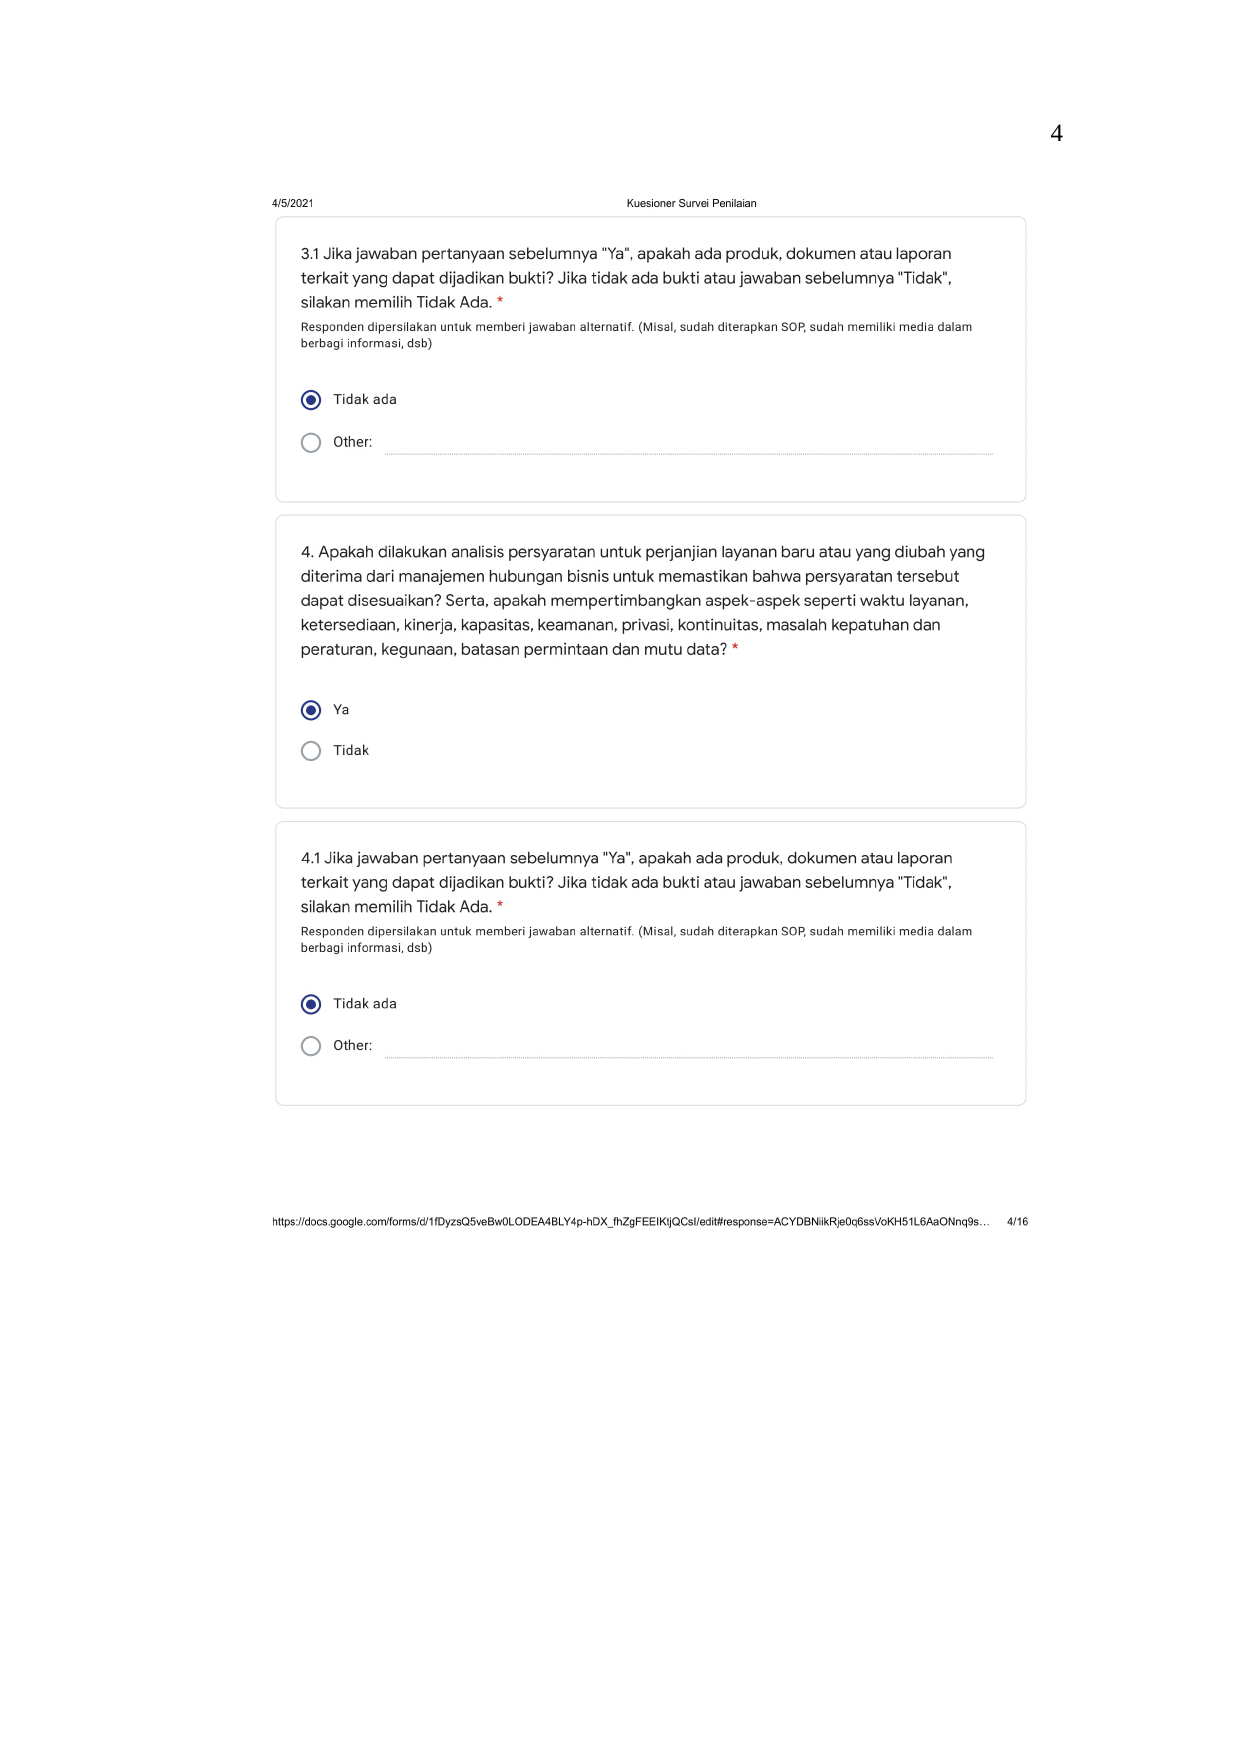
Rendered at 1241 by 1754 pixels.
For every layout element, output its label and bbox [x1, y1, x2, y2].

picture [236, 177, 1064, 1248]
